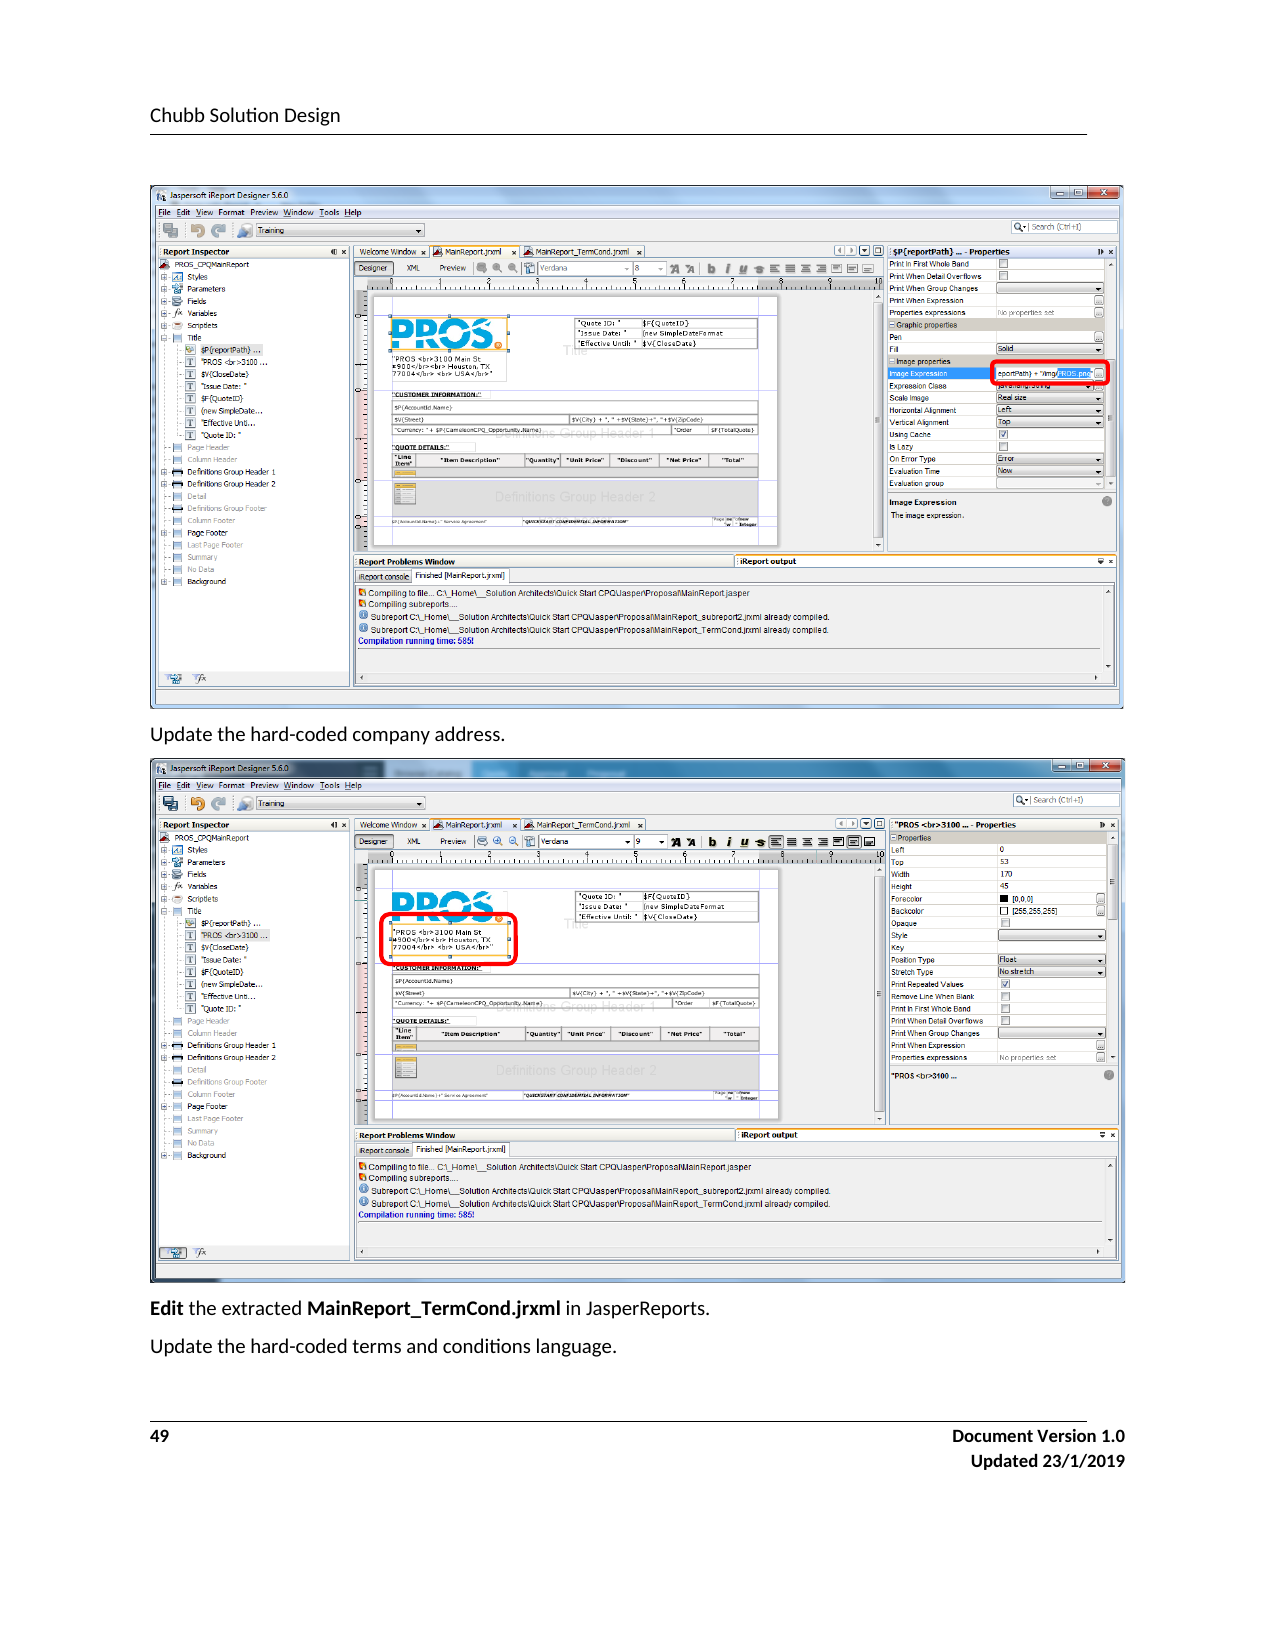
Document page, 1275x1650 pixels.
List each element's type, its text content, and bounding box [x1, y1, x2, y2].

text Update the hard-coded terms and conditions language. [150, 1333, 1087, 1359]
picture [150, 185, 1124, 709]
text Edit the extracted MainReport_TermCond.jrxml in JasperReports. [150, 1296, 1087, 1321]
text Update the hard-coded company address. [150, 721, 1087, 746]
picture [150, 758, 1125, 1283]
